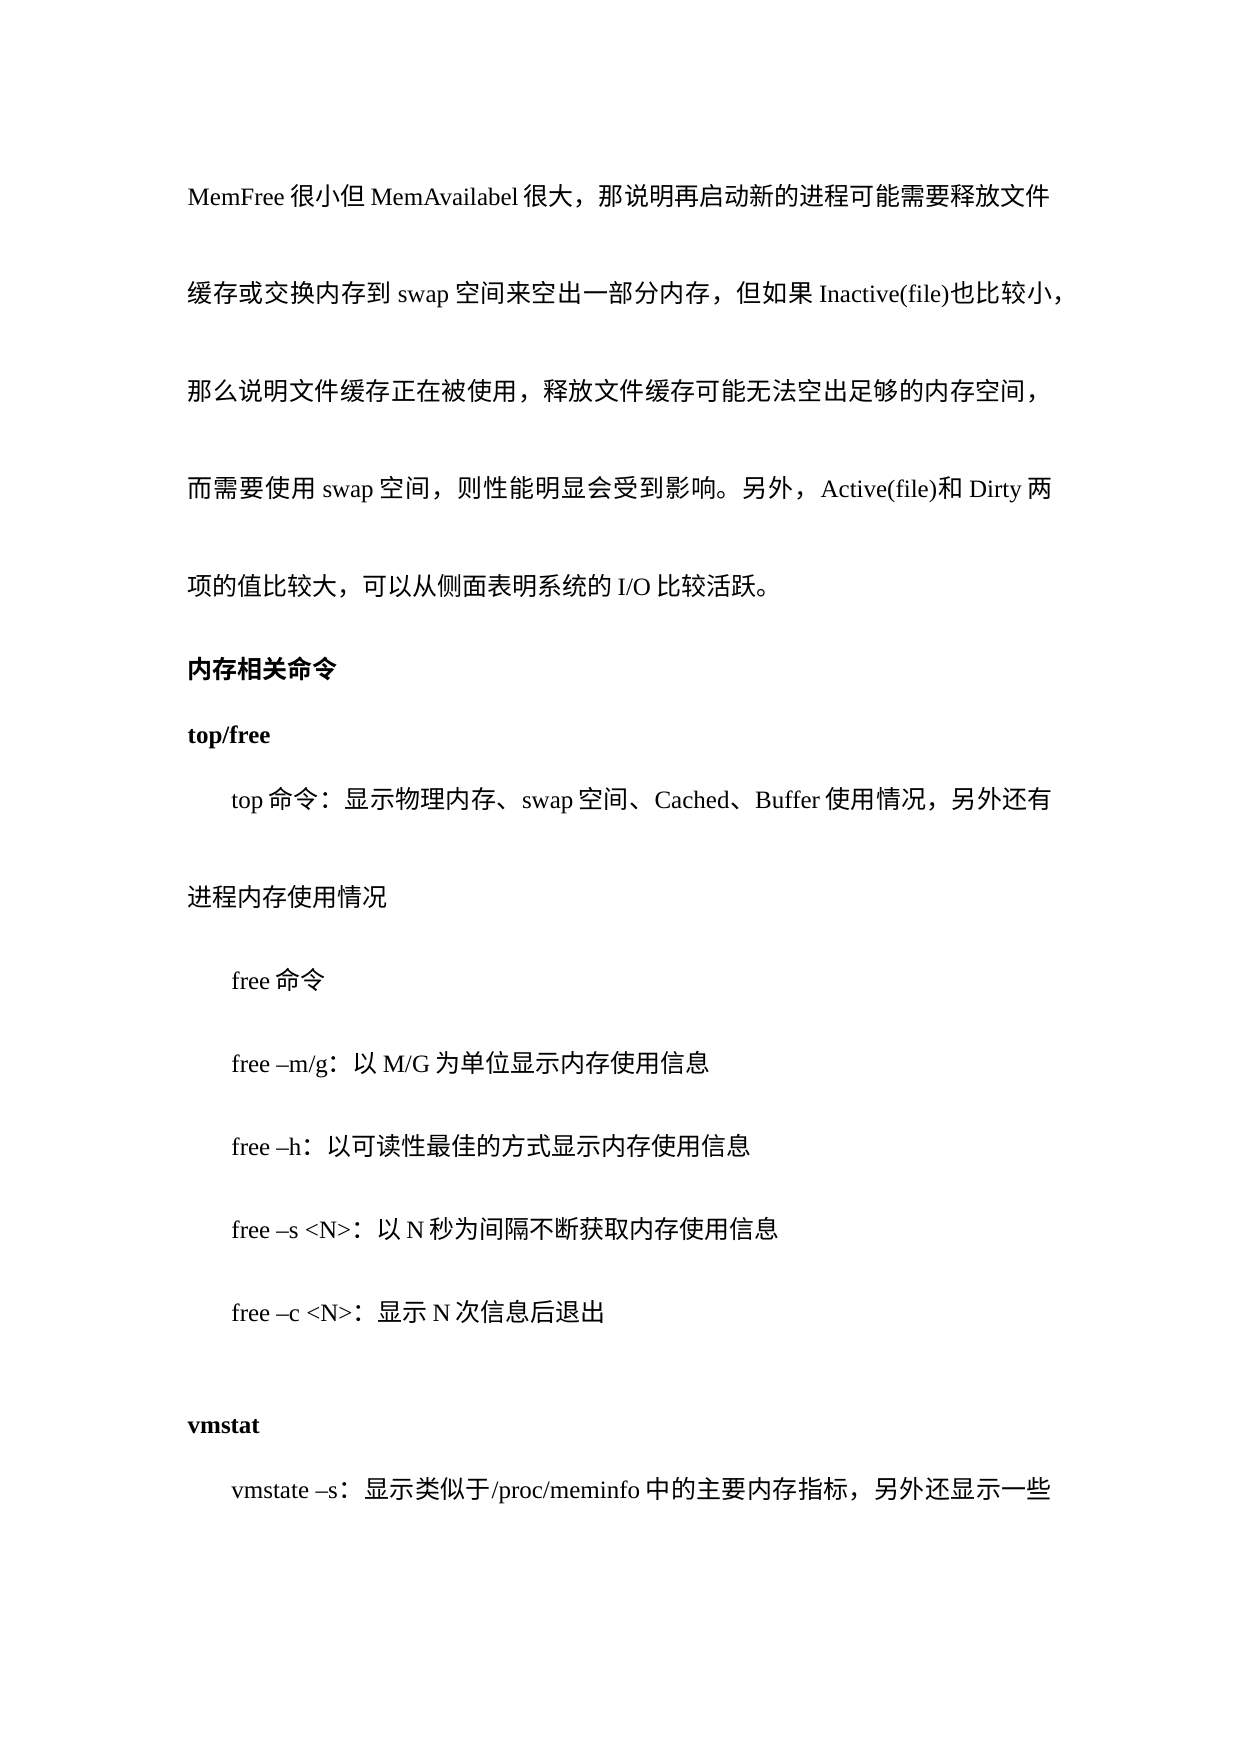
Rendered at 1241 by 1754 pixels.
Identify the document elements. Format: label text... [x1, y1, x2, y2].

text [187, 1455, 1053, 1520]
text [187, 162, 1053, 617]
subtitle top/free [187, 718, 1053, 751]
text free命令 [187, 946, 1053, 1011]
text free –m/g：以M/G为单位显示内存使用信息 [187, 1029, 1053, 1094]
text free –c <N>：显示N次信息后退出 [187, 1278, 1053, 1343]
text top命令：显示物理内存、swap空间、Cached、Buffer使用情况，另外还有进程内存使用情况 [187, 765, 1053, 928]
subtitle 内存相关命令 [187, 635, 1053, 700]
text free –s <N>：以N秒为间隔不断获取内存使用信息 [187, 1195, 1053, 1260]
subtitle vmstat [187, 1408, 1053, 1441]
text free –h：以可读性最佳的方式显示内存使用信息 [187, 1112, 1053, 1177]
